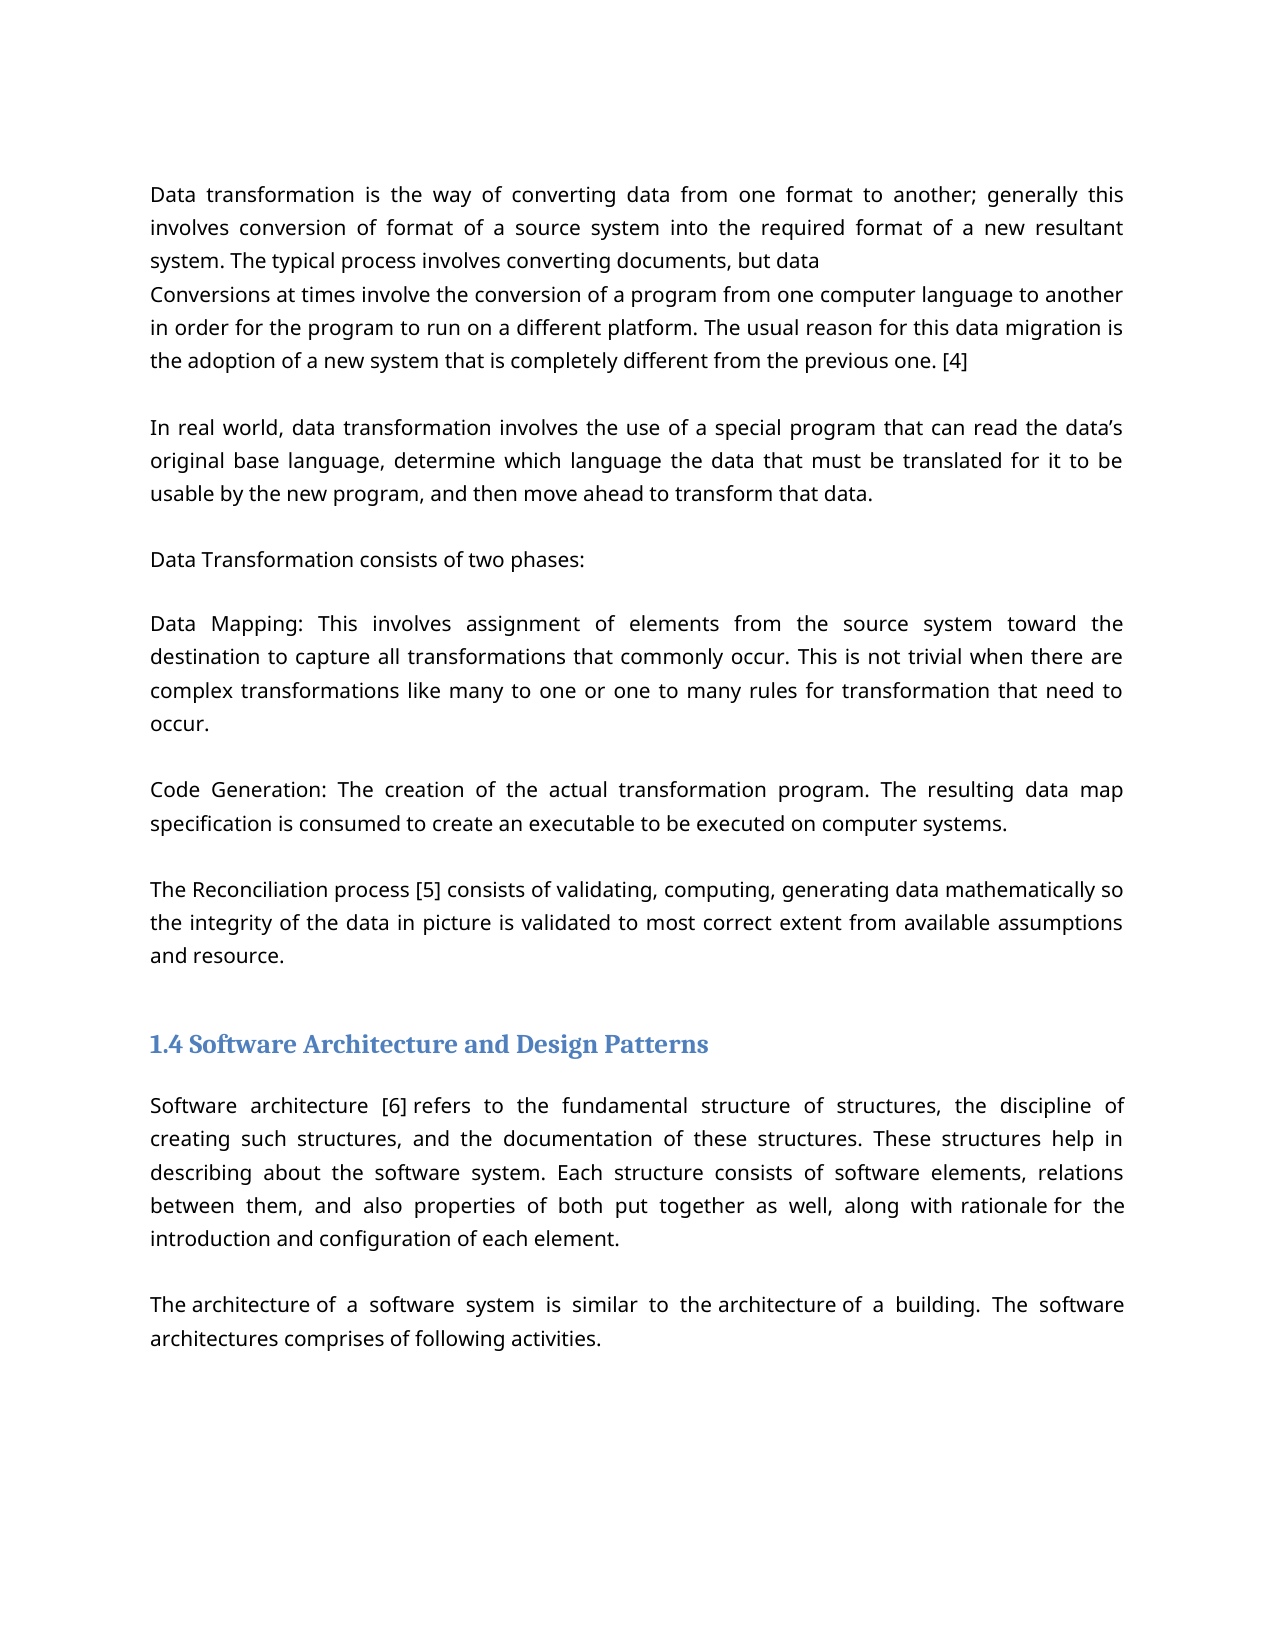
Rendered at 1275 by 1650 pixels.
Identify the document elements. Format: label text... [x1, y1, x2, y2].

text 1.4 Software Architecture and Design Patterns [150, 1029, 1125, 1060]
text Code Generation: The creation of the actual transformation program. The resulting data map specification is consumed to create an executable to be executed on computer systems. [150, 775, 1125, 837]
text Software architecture [6] refers to the fundamental structure of structures, the discipline of creating such structures, and the documentation of these structures. These structures help in describing about the software system. Each structure consists of software elements, relations between them, and also properties of both put together as well, along with rationale for the introduction and configuration of each element. [150, 1091, 1125, 1252]
text Data transformation is the way of converting data from one format to another; generally this involves conversion of format of a source system into the required format of a new resultant system. The typical process involves converting documents, but data [150, 180, 1125, 275]
text Conversions at times involve the conversion of a program from one computer language to another in order for the program to run on a different platform. The usual reason for this data migration is the adoption of a new system that is completely different from the previous one. [4] [150, 280, 1125, 374]
text The Reconciliation process [5] consists of validating, computing, generating data mathematically so the integrity of the data in picture is validated to most correct extent from available assumptions and resource. [150, 875, 1125, 970]
text Data Transformation consists of two phases: [150, 546, 1125, 605]
text The architecture of a software system is similar to the architecture of a building. The software architectures comprises of following activities. [150, 1291, 1125, 1352]
text Data Mapping: This involves assignment of elements from the source system toward the destination to capture all transformations that commonly occur. This is not trivial when there are complex transformations like many to one or one to many rules for transformation that need to occur. [150, 609, 1125, 737]
text In real world, data transformation involves the use of a special program that can read the data’s original base language, determine which language the data that must be translated for it to be usable by the new program, and then move ahead to transform that data. [150, 413, 1125, 507]
